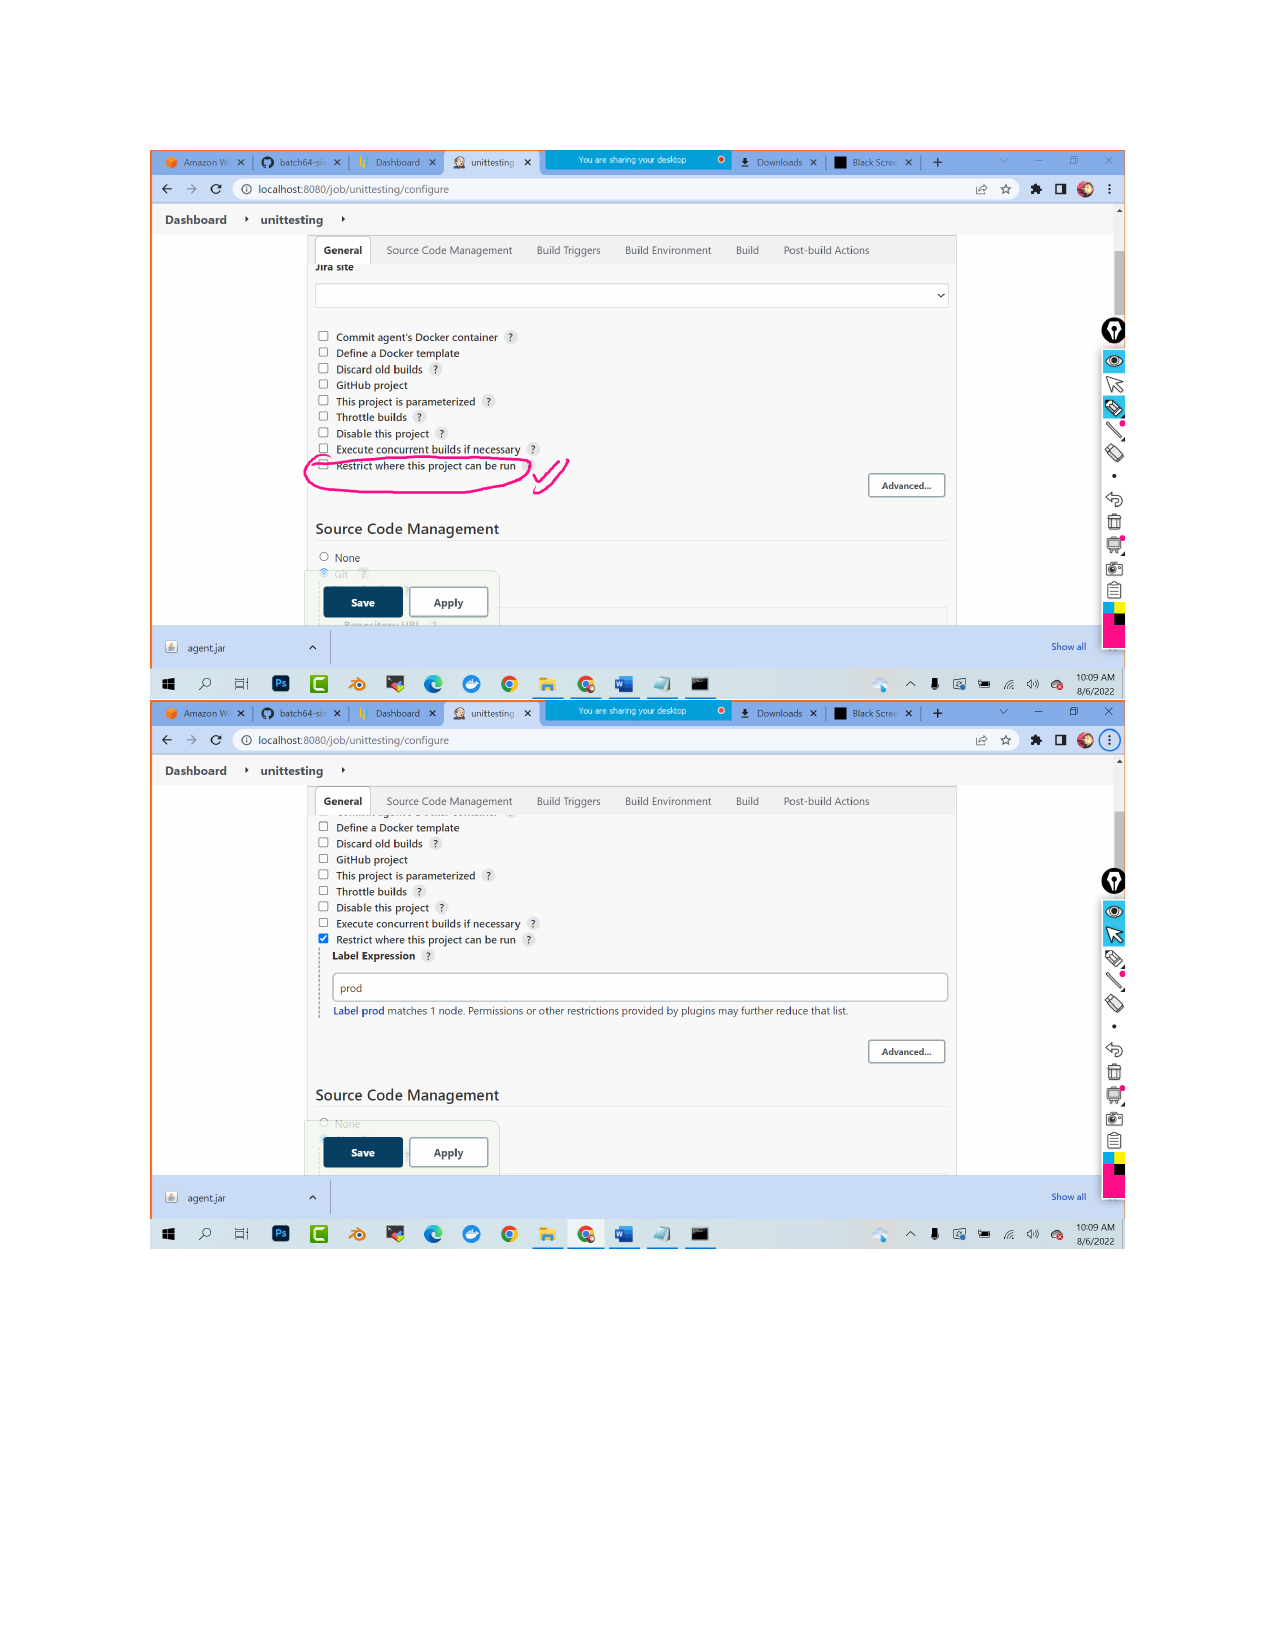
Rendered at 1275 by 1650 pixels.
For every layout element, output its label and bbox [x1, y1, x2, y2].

picture [150, 700, 1125, 1249]
picture [150, 150, 1125, 699]
